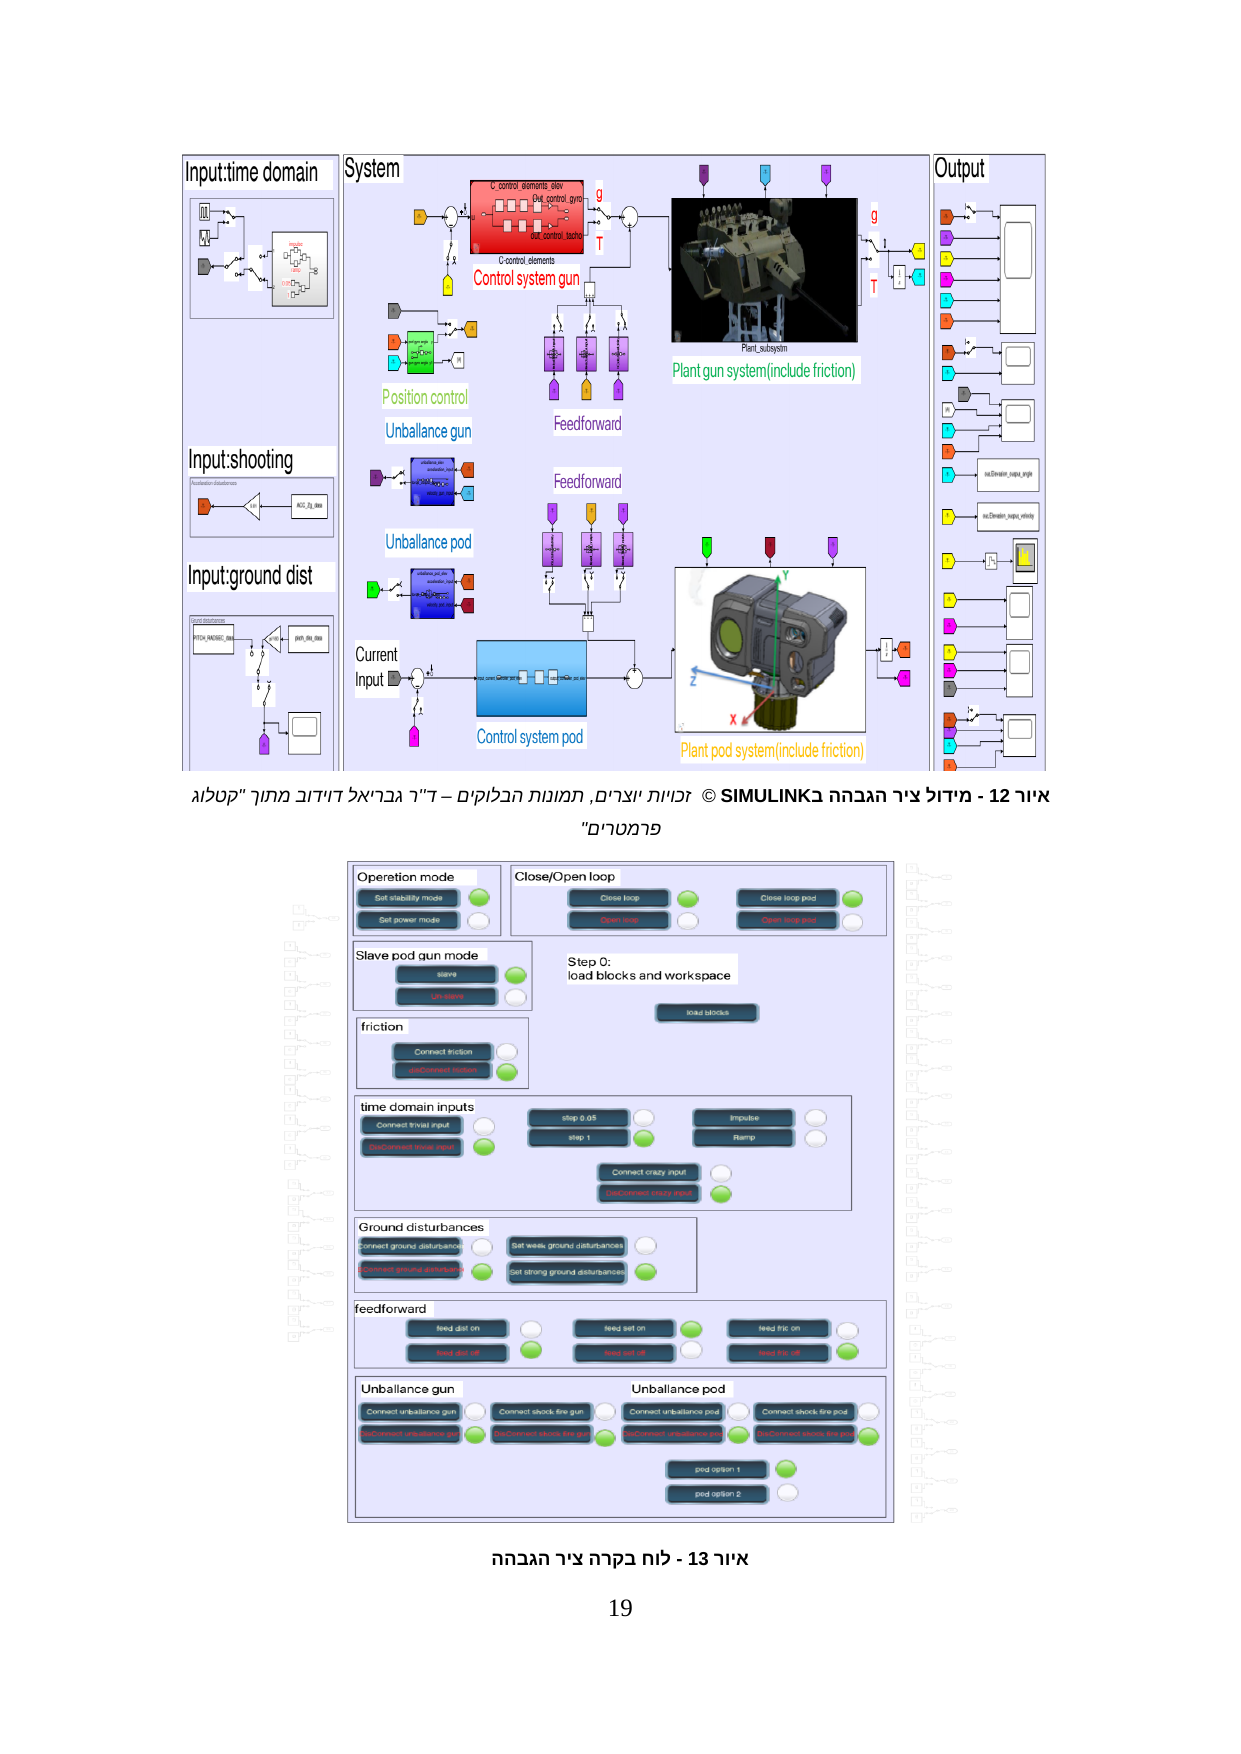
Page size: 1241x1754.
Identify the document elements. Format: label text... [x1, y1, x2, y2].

text איור 13 - לוח בקרה ציר הגבהה [187, 1548, 1053, 1569]
text איור 12 - מידול ציר הגבהה בSIMULINK © זכויות יוצרים, תמונות הבלוקים – ד''ר גבריאל דוידוב מתוך "קטלוג פרמטרים" [187, 785, 1053, 839]
